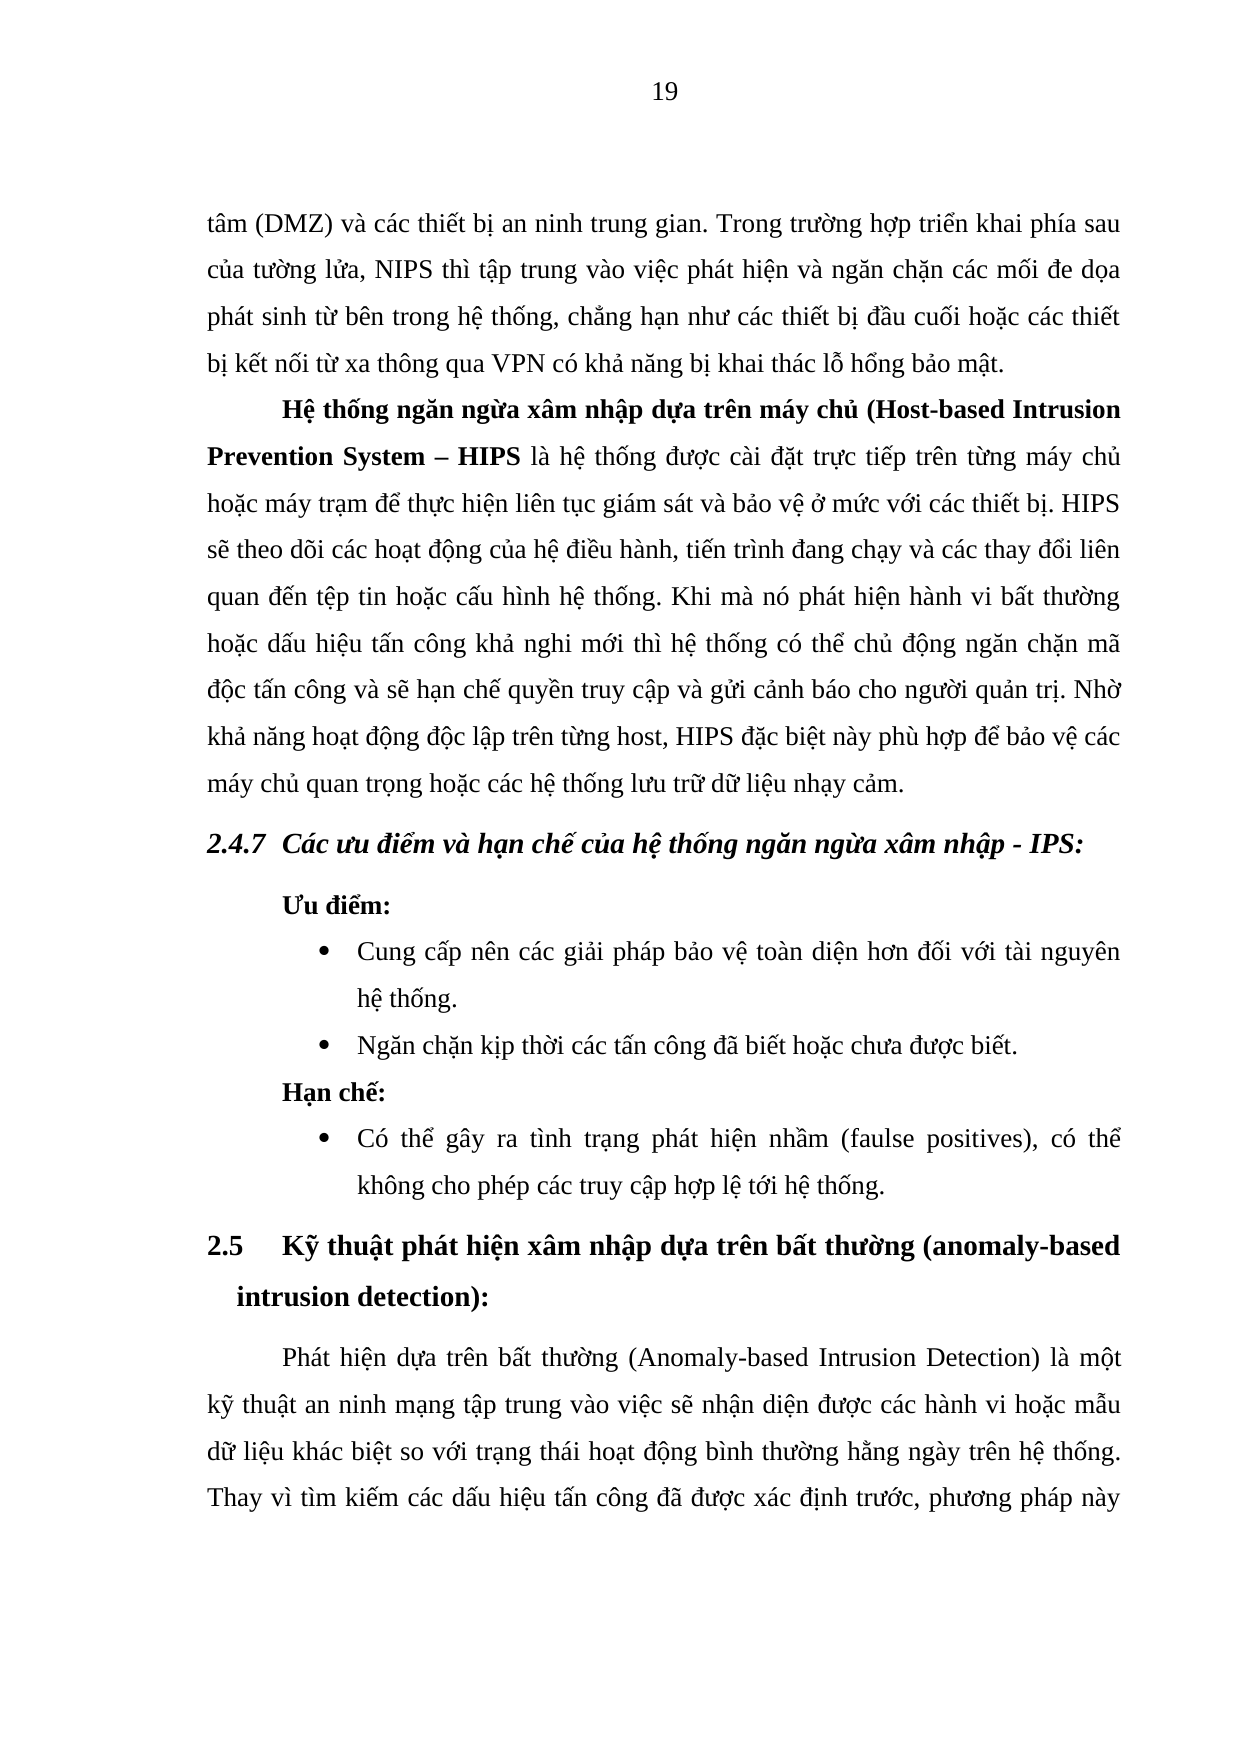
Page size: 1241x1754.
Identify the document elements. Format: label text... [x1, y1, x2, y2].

list Cung cấp nên các giải pháp bảo vệ toàn diện hơn đối với tài nguyên hệ thống. [319, 935, 1122, 1013]
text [207, 207, 1122, 378]
subtitle Các ưu điểm và hạn chế của hệ thống ngăn ngừa xâm nhập - IPS: [207, 826, 1122, 859]
subtitle Kỹ thuật phát hiện xâm nhập dựa trên bất thường (anomaly-based intrusion detection): [207, 1228, 1122, 1312]
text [207, 1341, 1122, 1513]
text Hạn chế: [282, 1076, 1122, 1107]
list Có thể gây ra tình trạng phát hiện nhầm (faulse positives), có thể không cho phép các truy cập hợp lệ tới hệ thống. [319, 1122, 1122, 1200]
text Hệ thống ngăn ngừa xâm nhập dựa trên máy chủ (Host-based Intrusion Prevention System – HIPS là hệ thống được cài đặt trực tiếp trên từng máy chủ hoặc máy trạm để thực hiện liên tục giám sát và bảo vệ ở mức với các thiết bị. HIPS sẽ theo dõi các hoạt động của hệ điều hành, tiến trình đang chạy và các thay đổi liên quan đến tệp tin hoặc cấu hình hệ thống. Khi mà nó phát hiện hành vi bất thường hoặc dấu hiệu tấn công khả nghi mới thì hệ thống có thể chủ động ngăn chặn mã độc tấn công và sẽ hạn chế quyền truy cập và gửi cảnh báo cho người quản trị. Nhờ khả năng hoạt động độc lập trên từng host, HIPS đặc biệt này phù hợp để bảo vệ các máy chủ quan trọng hoặc các hệ thống lưu trữ dữ liệu nhạy cảm. [207, 393, 1122, 798]
text Ưu điểm: [282, 889, 1122, 920]
list Ngăn chặn kịp thời các tấn công đã biết hoặc chưa được biết. [319, 1029, 1122, 1060]
